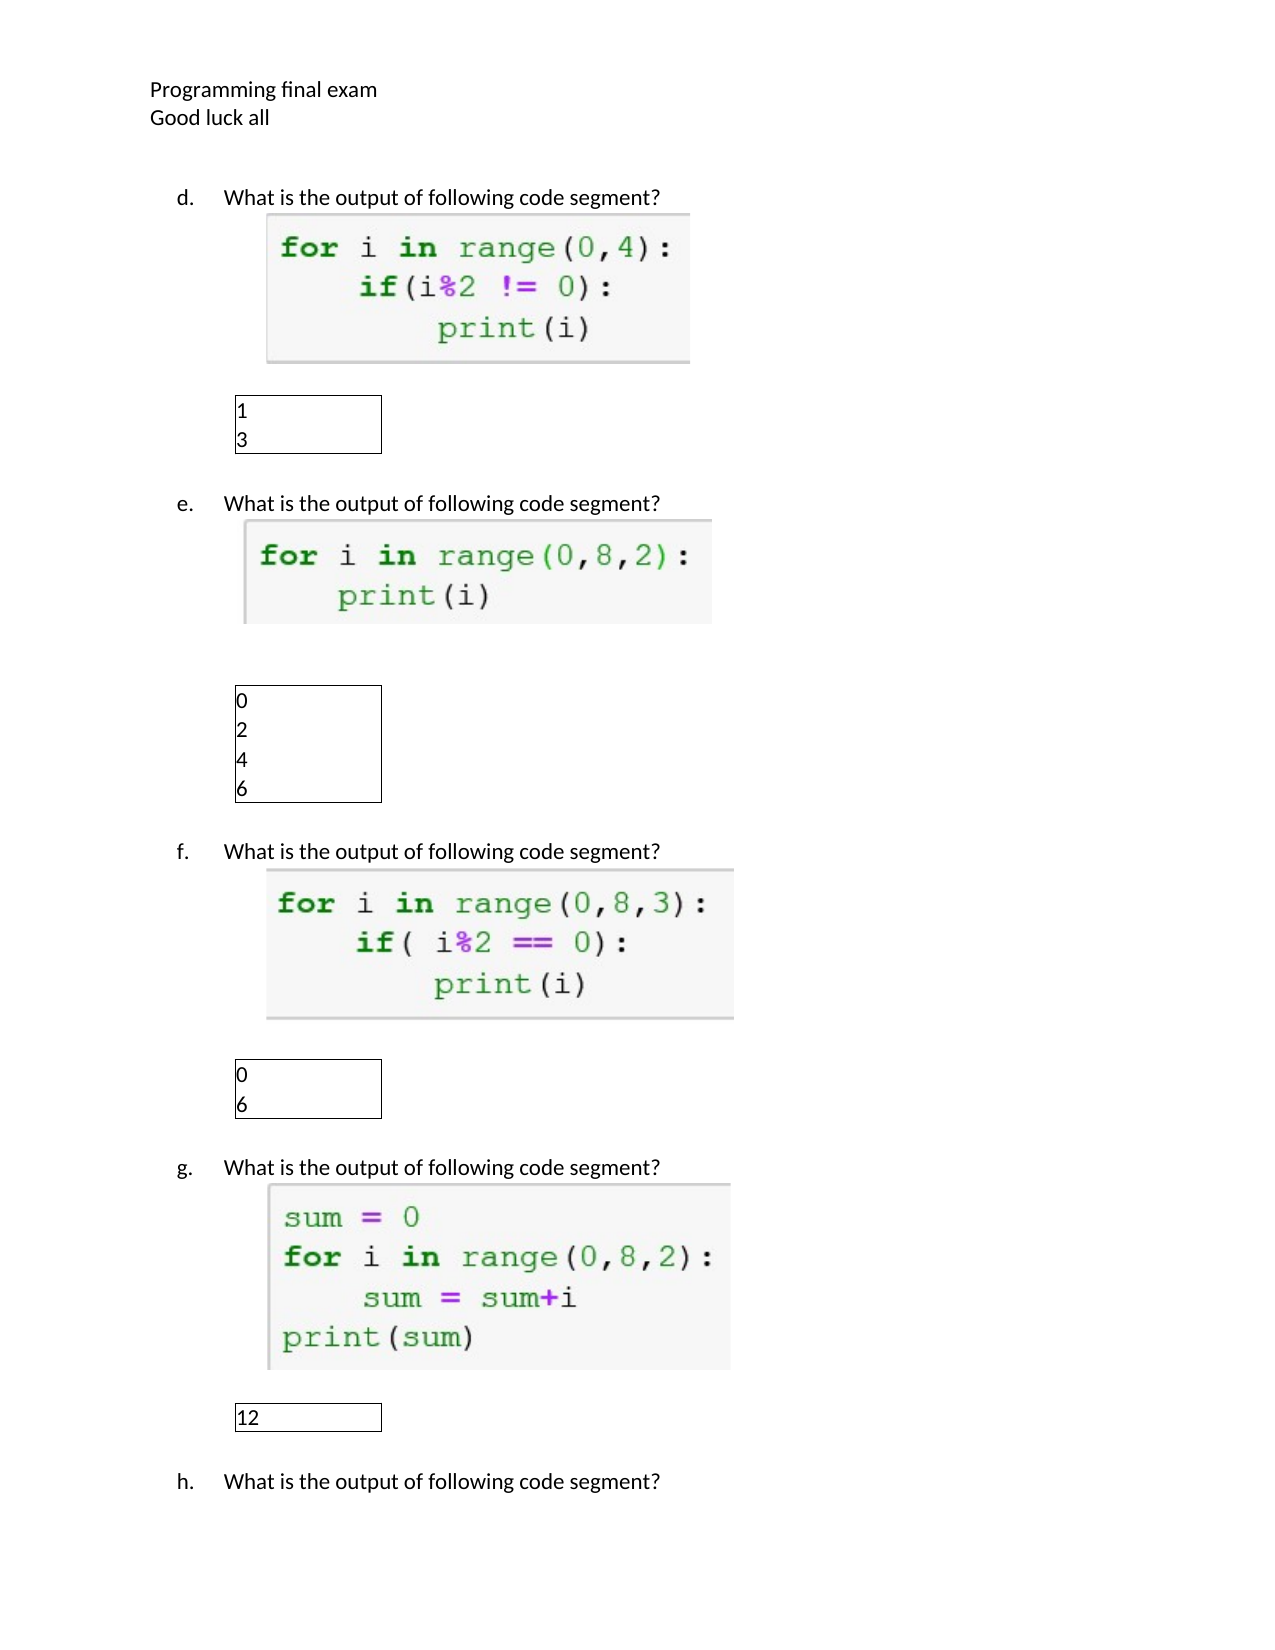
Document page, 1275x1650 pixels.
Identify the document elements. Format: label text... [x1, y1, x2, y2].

text 3 [236, 424, 381, 453]
list What is the output of following code segment? [177, 183, 1125, 211]
list What is the output of following code segment? [177, 489, 1125, 517]
text 2 [236, 714, 381, 743]
picture [266, 213, 691, 364]
list What is the output of following code segment? [177, 1467, 1125, 1495]
picture [237, 519, 712, 624]
text 1 [236, 396, 381, 424]
text 0 [236, 686, 381, 714]
text 6 [236, 773, 381, 802]
text 12 [236, 1404, 381, 1431]
list What is the output of following code segment? [177, 837, 1125, 866]
picture [267, 1183, 731, 1370]
text 6 [236, 1089, 381, 1118]
list What is the output of following code segment? [177, 1153, 1125, 1181]
text 0 [236, 1060, 381, 1088]
picture [266, 868, 734, 1028]
text 4 [236, 744, 381, 773]
